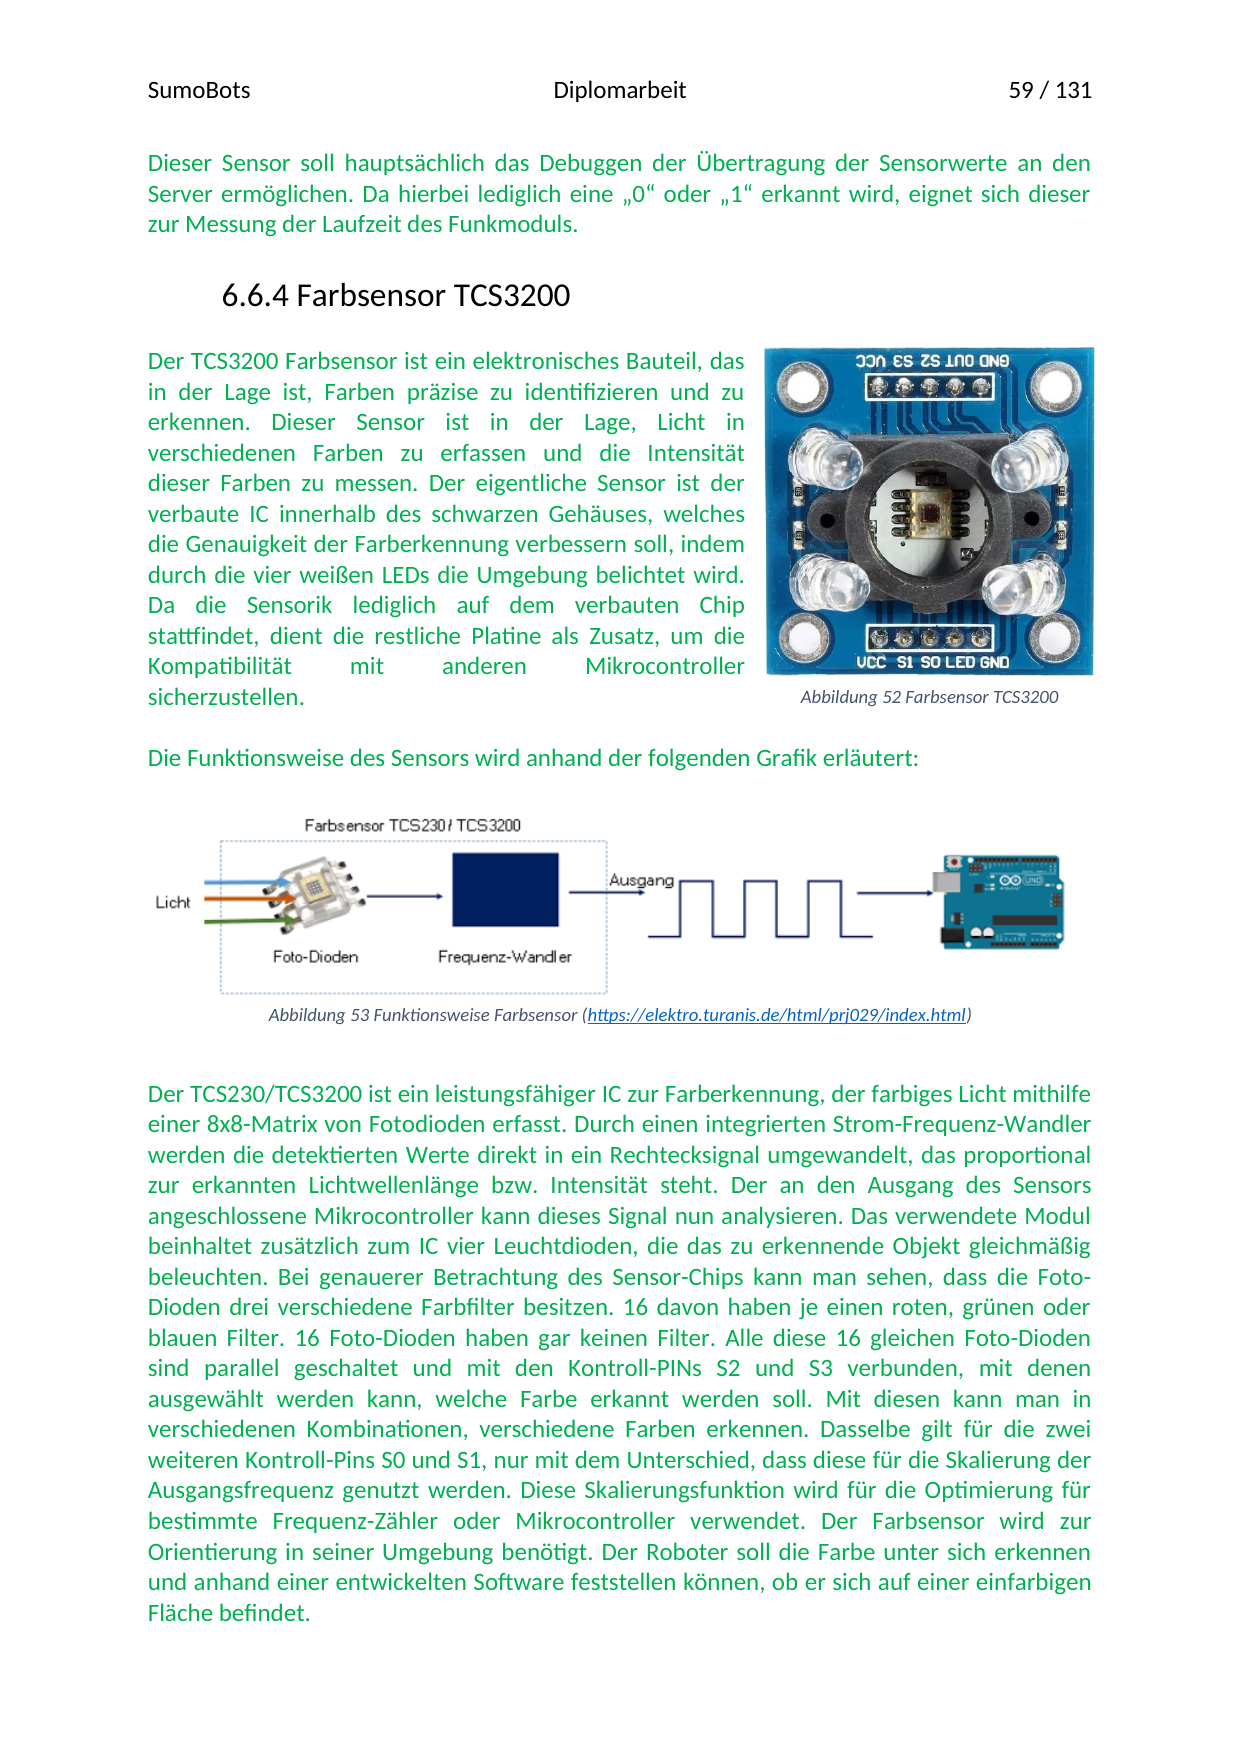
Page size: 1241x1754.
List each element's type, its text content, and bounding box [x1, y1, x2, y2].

picture [764, 347, 1095, 676]
text Die Funktionsweise des Sensors wird anhand der folgenden Grafik erläutert: [148, 742, 1093, 772]
text Der TCS230/TCS3200 ist ein leistungsfähiger IC zur Farberkennung, der farbiges Licht mithilfe einer 8x8-Matrix von Fotodioden erfasst. Durch einen integrierten Strom-Frequenz-Wandler werden die detektierten Werte direkt in ein Rechtecksignal umgewandelt, das proportional zur erkannten Lichtwellenlänge bzw. Intensität steht. Der an den Ausgang des Sensors angeschlossene Mikrocontroller kann dieses Signal nun analysieren. Das verwendete Modul beinhaltet zusätzlich zum IC vier Leuchtdioden, die das zu erkennende Objekt gleichmäßig beleuchten. Bei genauerer Betrachtung des Sensor-Chips kann man sehen, dass die Foto-Dioden drei verschiedene Farbfilter besitzen. 16 davon haben je einen roten, grünen oder blauen Filter. 16 Foto-Dioden haben gar keinen Filter. Alle diese 16 gleichen Foto-Dioden sind parallel geschaltet und mit den Kontroll-PINs S2 und S3 verbunden, mit denen ausgewählt werden kann, welche Farbe erkannt werden soll. Mit diesen kann man in verschiedenen Kombinationen, verschiedene Farben erkennen. Dasselbe gilt für die zwei weiteren Kontroll-Pins S0 und S1, nur mit dem Unterschied, dass diese für die Skalierung der Ausgangsfrequenz genutzt werden. Diese Skalierungsfunktion wird für die Optimierung für bestimmte Frequenz-Zähler oder Mikrocontroller verwendet. Der Farbsensor wird zur Orientierung in seiner Umgebung benötigt. Der Roboter soll die Farbe unter sich erkennen und anhand einer entwickelten Software feststellen können, ob er sich auf einer einfarbigen Fläche befindet. [148, 1078, 1093, 1627]
picture [147, 802, 1093, 1004]
subtitle Farbsensor TCS3200 [221, 274, 1093, 314]
text Dieser Sensor soll hauptsächlich das Debuggen der Übertragung der Sensorwerte an den Server ermöglichen. Da hierbei lediglich eine „0“ oder „1“ erkannt wird, eignet sich dieser zur Messung der Laufzeit des Funkmoduls. [148, 148, 1093, 239]
